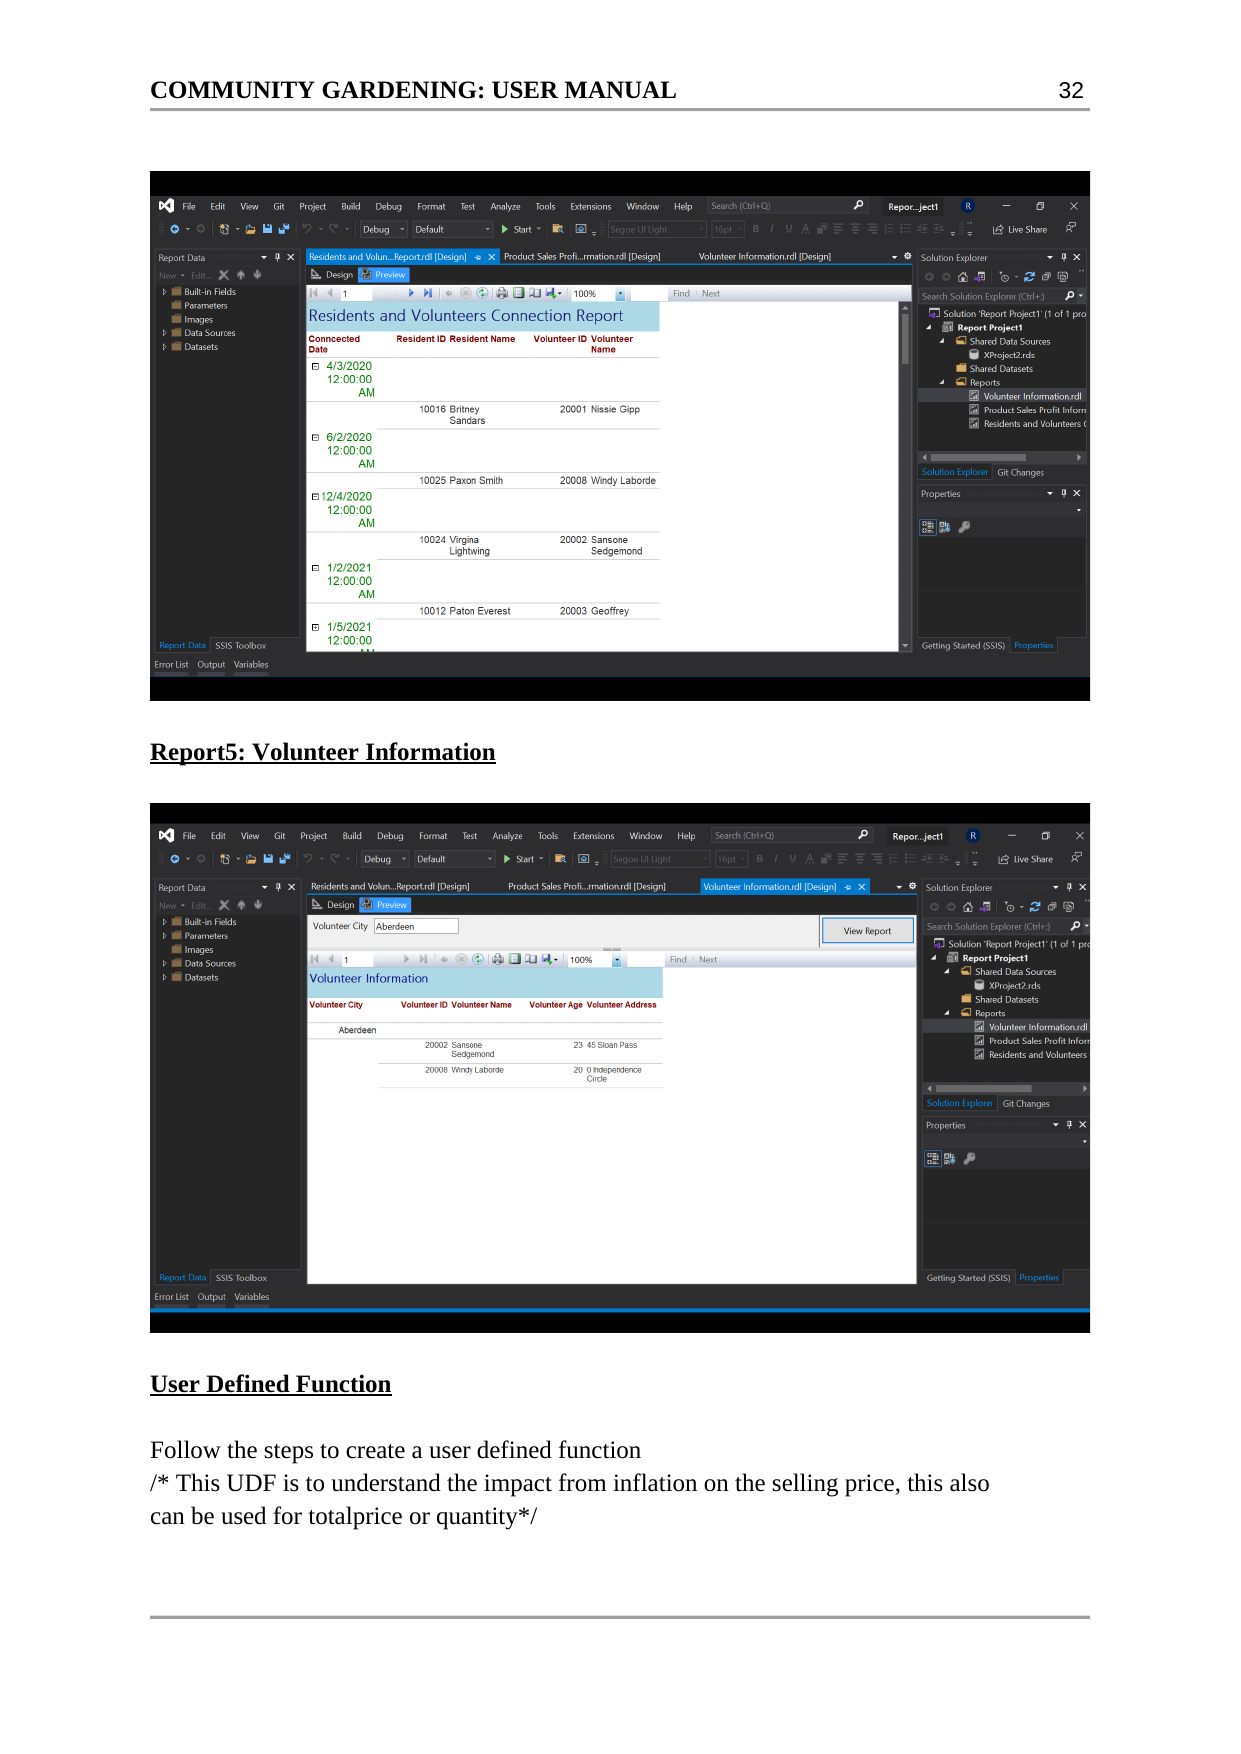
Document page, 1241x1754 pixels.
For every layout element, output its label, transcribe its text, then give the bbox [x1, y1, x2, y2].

subtitle Report5: Volunteer Information [150, 737, 1090, 766]
subtitle User Defined Function [150, 1369, 1090, 1398]
text Follow the steps to create a user defined function [150, 1435, 1090, 1464]
picture [150, 803, 1091, 1333]
picture [150, 171, 1091, 701]
text /* This UDF is to understand the impact from inflation on the selling price, this also [150, 1468, 1090, 1497]
text can be used for totalprice or quantity*/ [150, 1501, 1090, 1530]
